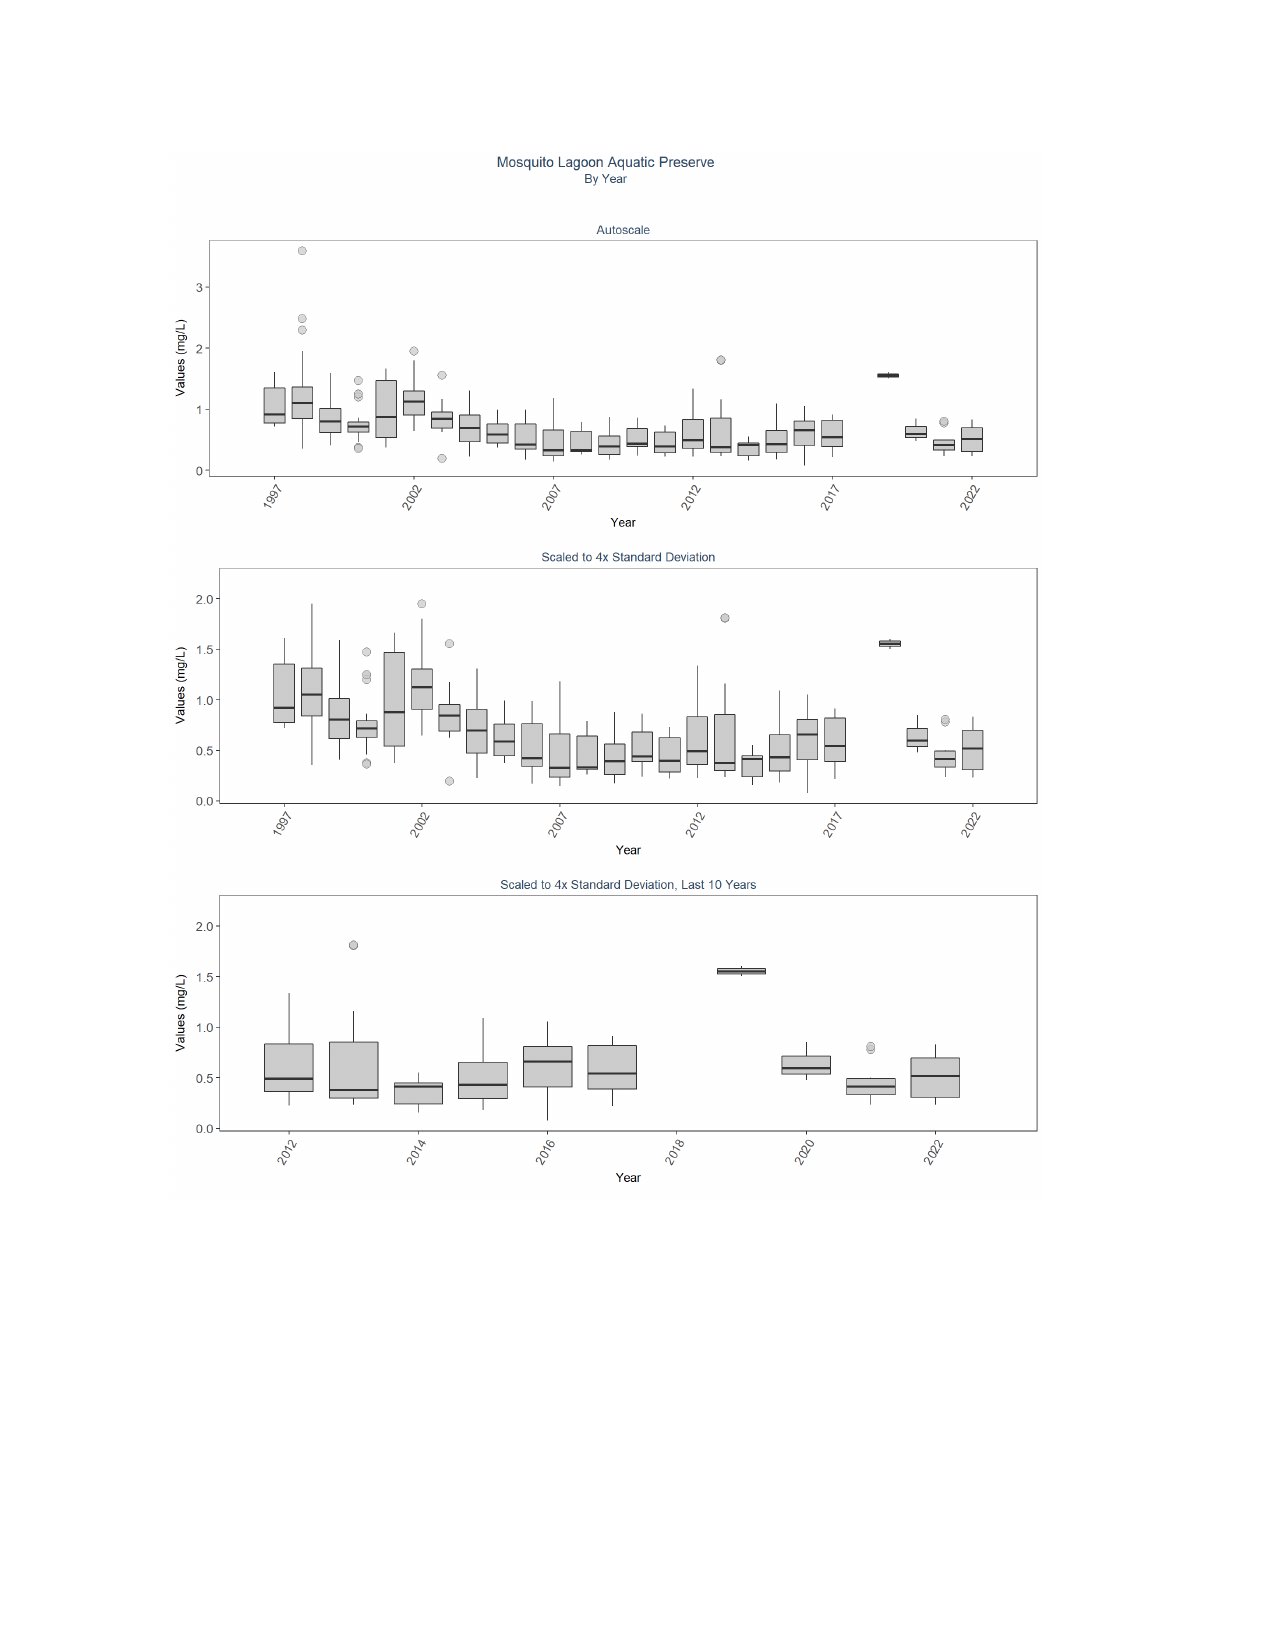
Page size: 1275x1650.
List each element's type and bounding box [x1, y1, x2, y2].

picture [168, 150, 1044, 1200]
